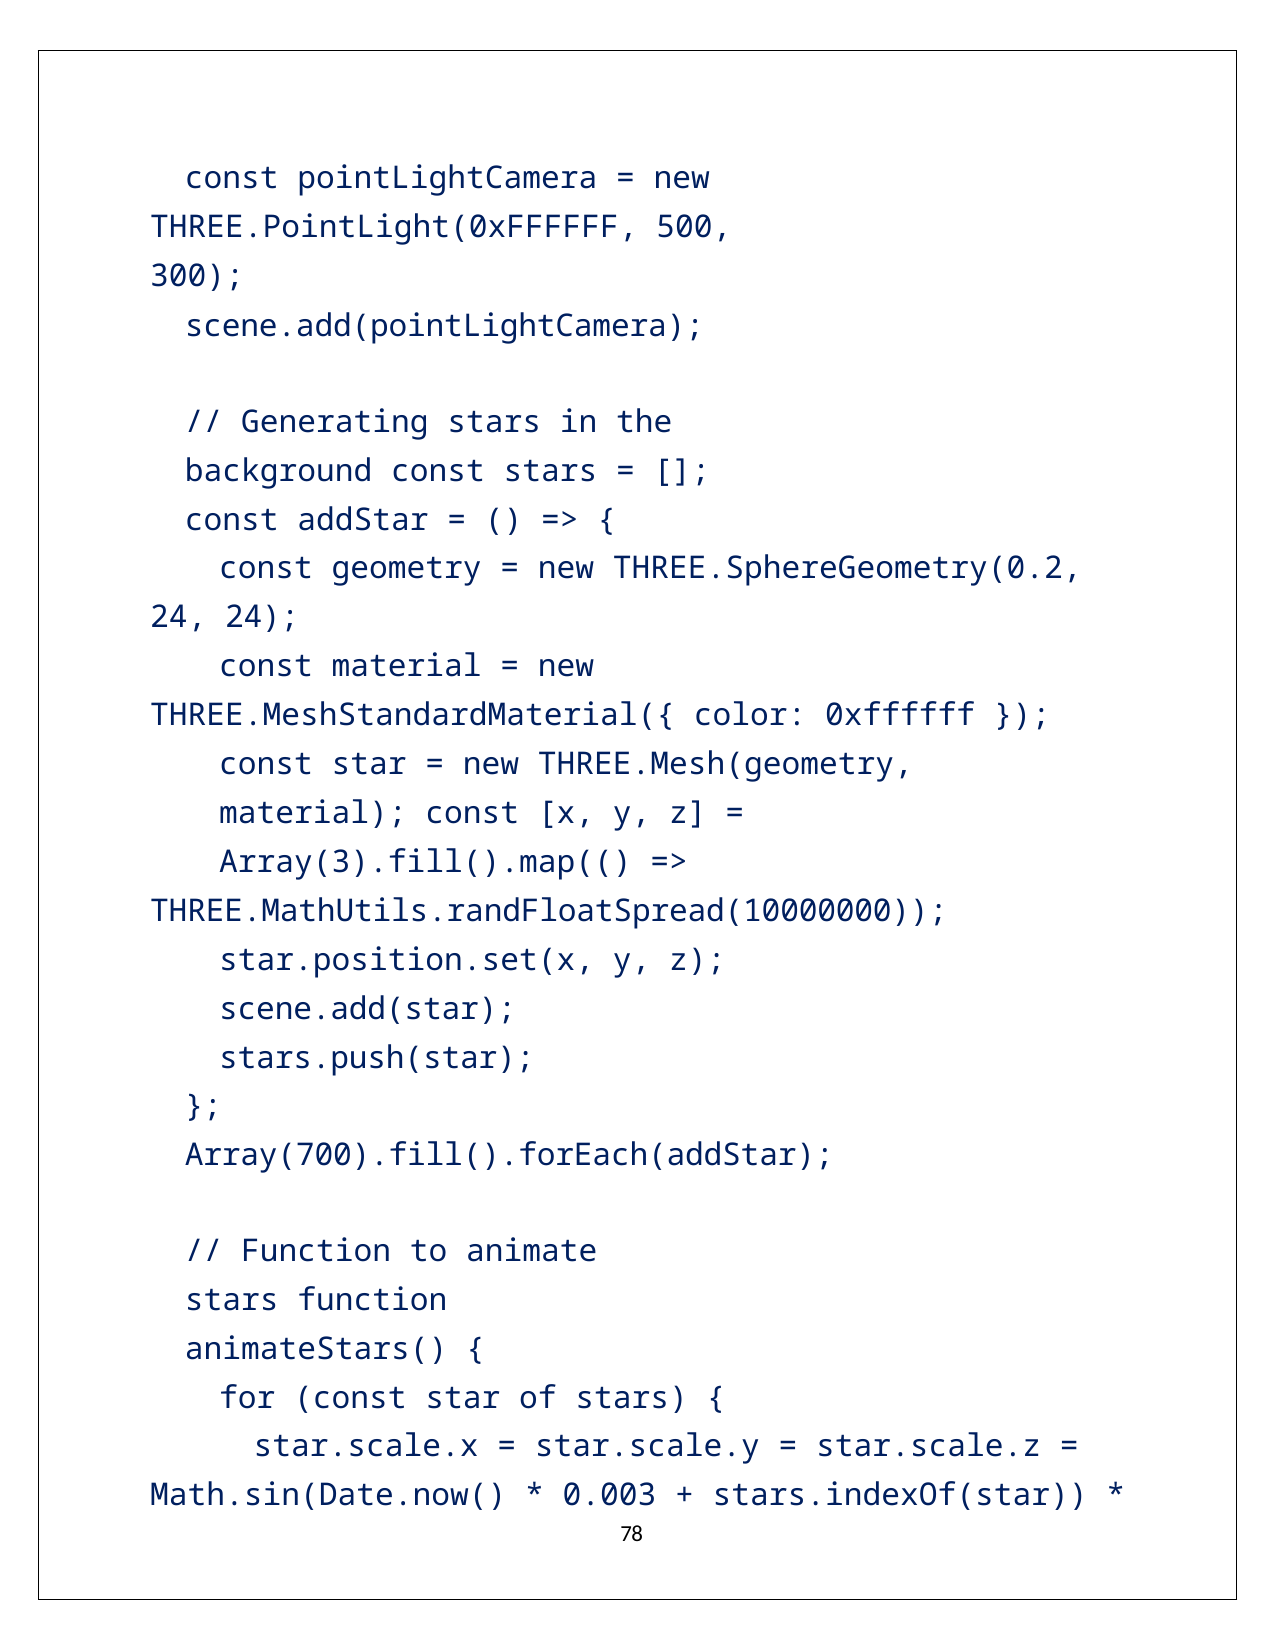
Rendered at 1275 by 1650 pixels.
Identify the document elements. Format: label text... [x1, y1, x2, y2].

text const geometry = new THREE.SphereGeometry(0.2, 24, 24); [150, 545, 1125, 637]
text for (const star of stars) { [219, 1375, 1236, 1418]
text scene.add(pointLightCamera); [184, 303, 1236, 345]
text // Function to animate stars function animateStars() { [184, 1228, 680, 1368]
text Array(700).fill().forEach(addStar); [184, 1132, 1236, 1174]
text // Generating stars in the background const stars = []; [184, 399, 820, 490]
text }; [184, 1083, 1236, 1126]
text const star = new THREE.Mesh(geometry, material); const [x, y, z] = Array(3).fill().map(() => [219, 741, 1044, 882]
text const addStar = () => { [184, 497, 1236, 540]
text const pointLightCamera = new THREE.PointLight(0xFFFFFF, 500, 300); [150, 155, 820, 296]
text const material = new THREE.MeshStandardMaterial({ color: 0xffffff }); [150, 643, 1125, 735]
text star.scale.x = star.scale.y = star.scale.z = Math.sin(Date.now() * 0.003 + stars.indexOf(star)) * [150, 1423, 1236, 1515]
text stars.push(star); [219, 1035, 1236, 1078]
text THREE.MathUtils.randFloatSpread(10000000)); star.position.set(x, y, z); scene.add(star); [150, 888, 949, 1028]
